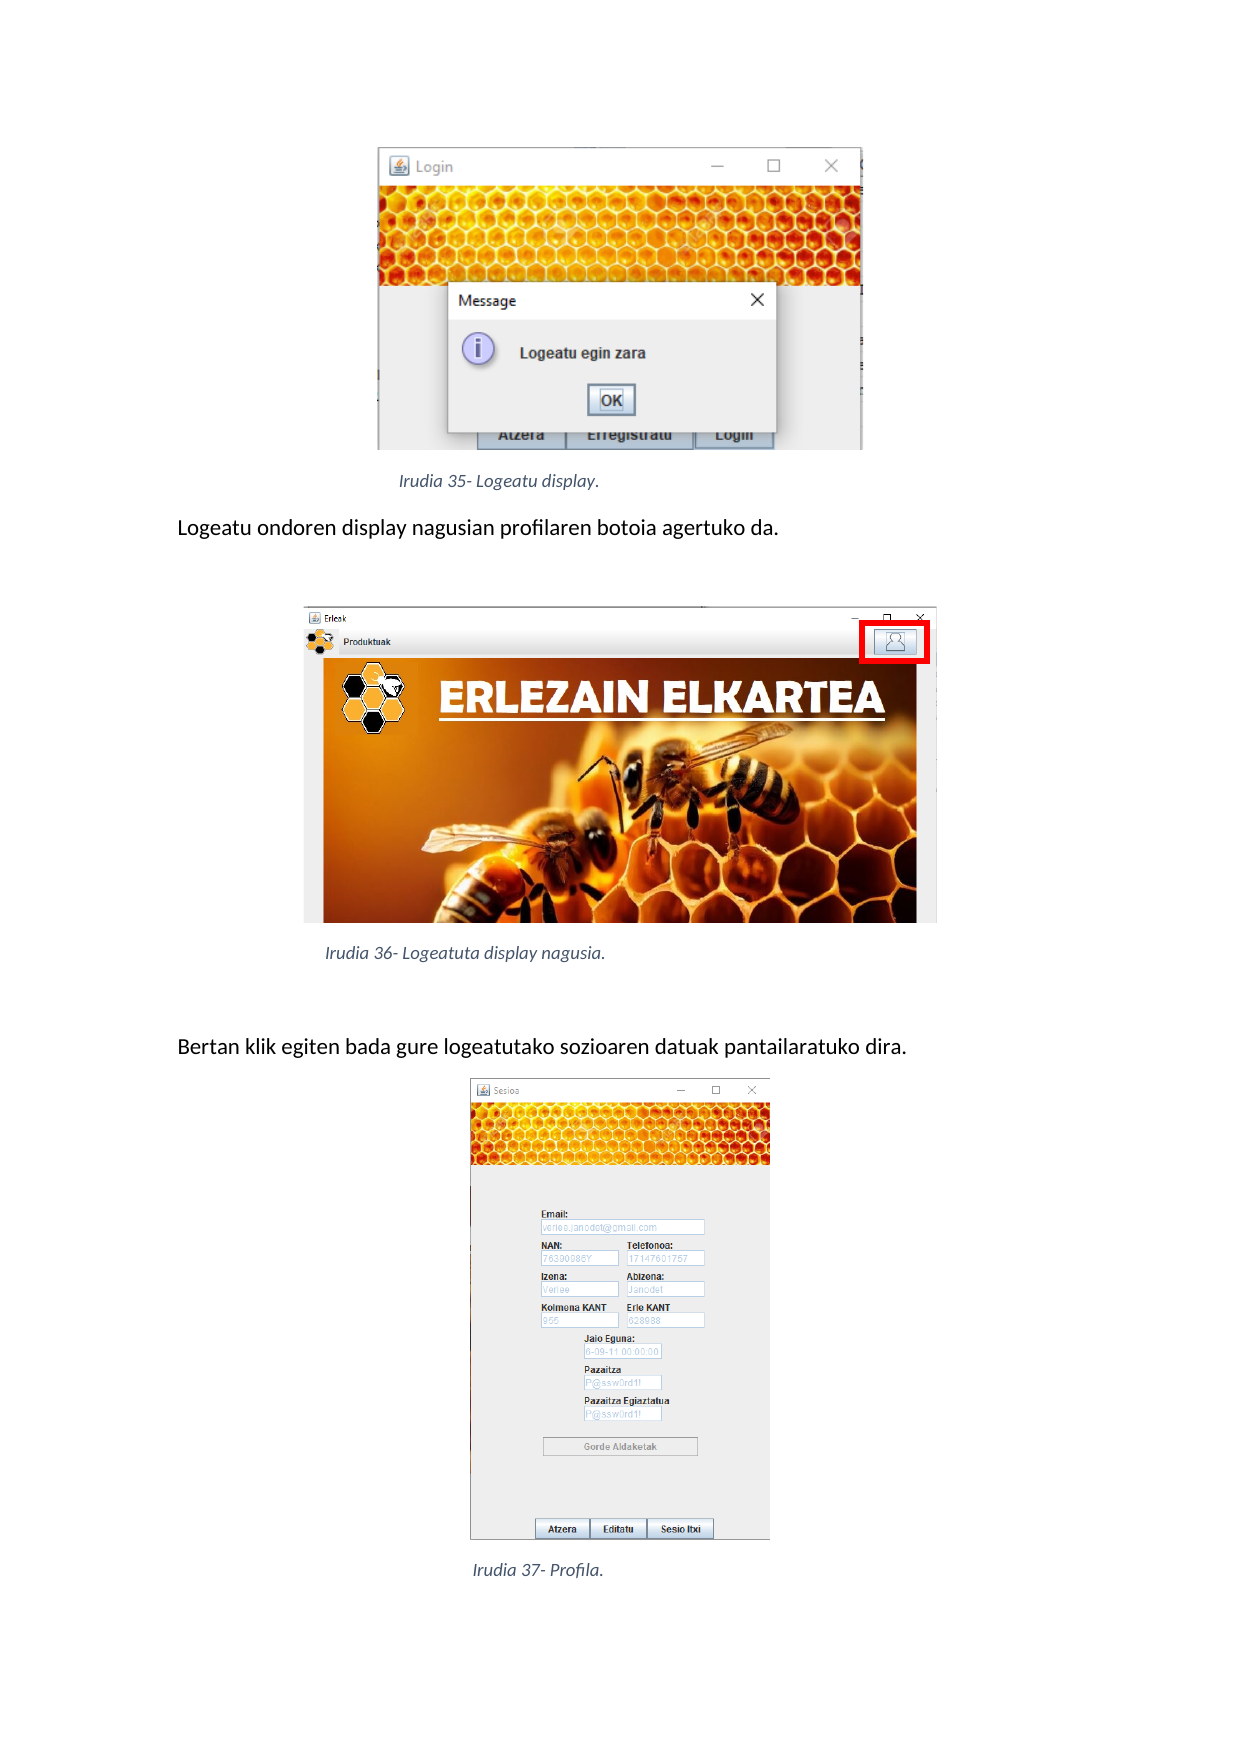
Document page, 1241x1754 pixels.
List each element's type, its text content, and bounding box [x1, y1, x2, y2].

text Irudia 36- Logeatuta display nagusia. [251, 941, 1063, 964]
text Irudia 37- Profila. [398, 1558, 1063, 1581]
picture [377, 147, 864, 450]
text Bertan klik egiten bada gure logeatutako sozioaren datuak pantailaratuko dira. [177, 1032, 1063, 1060]
picture [303, 606, 937, 923]
text Irudia 35- Logeatu display. [325, 469, 1063, 492]
picture [470, 1078, 770, 1540]
text Logeatu ondoren display nagusian profilaren botoia agertuko da. [177, 513, 1063, 541]
